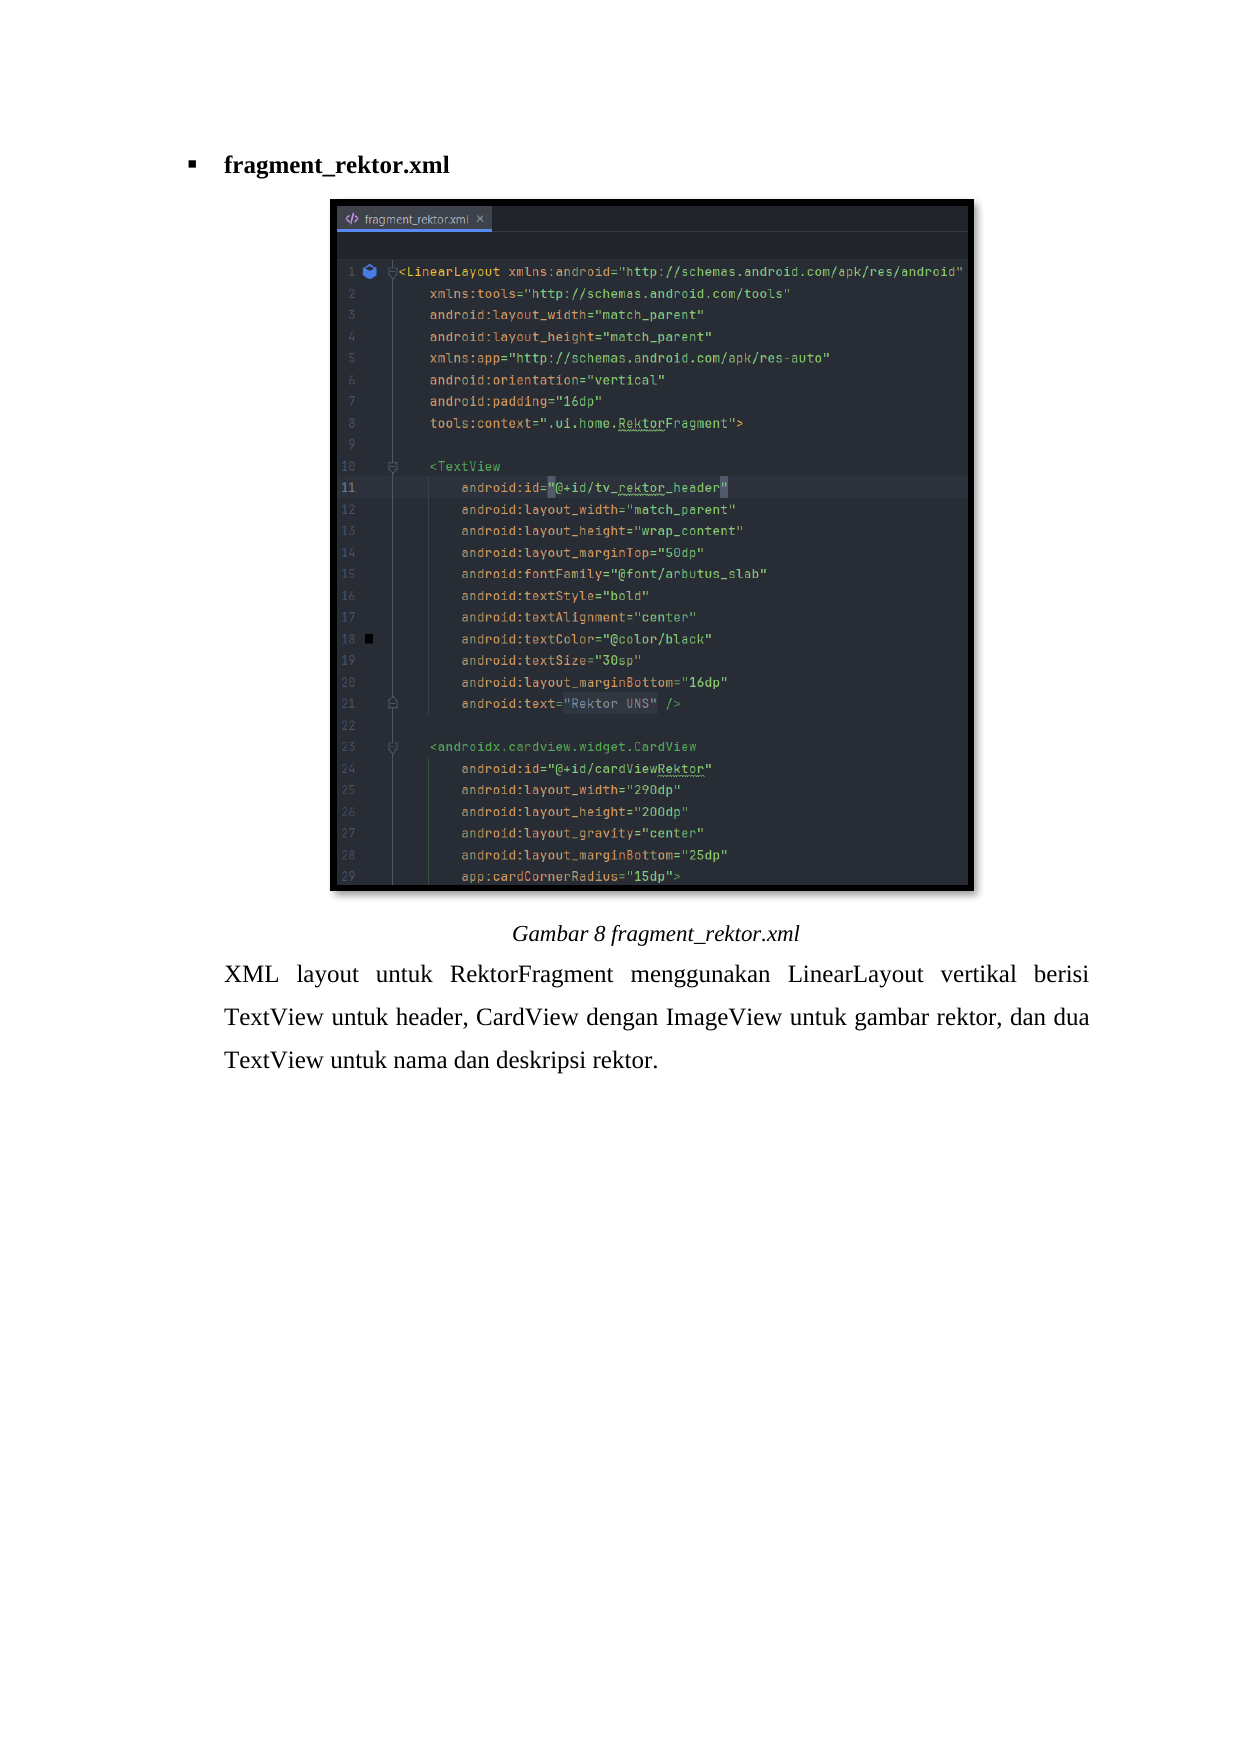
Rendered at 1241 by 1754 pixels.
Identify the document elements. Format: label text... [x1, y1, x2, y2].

list XML layout untuk RektorFragment menggunakan LinearLayout vertikal berisi TextView untuk header, CardView dengan ImageView untuk gambar rektor, dan dua TextView untuk nama dan deskripsi rektor. [224, 959, 1090, 1074]
list Gambar 8 fragment_rektor.xml [224, 920, 1090, 946]
picture [337, 206, 968, 885]
list fragment_rektor.xml [186, 150, 1090, 179]
